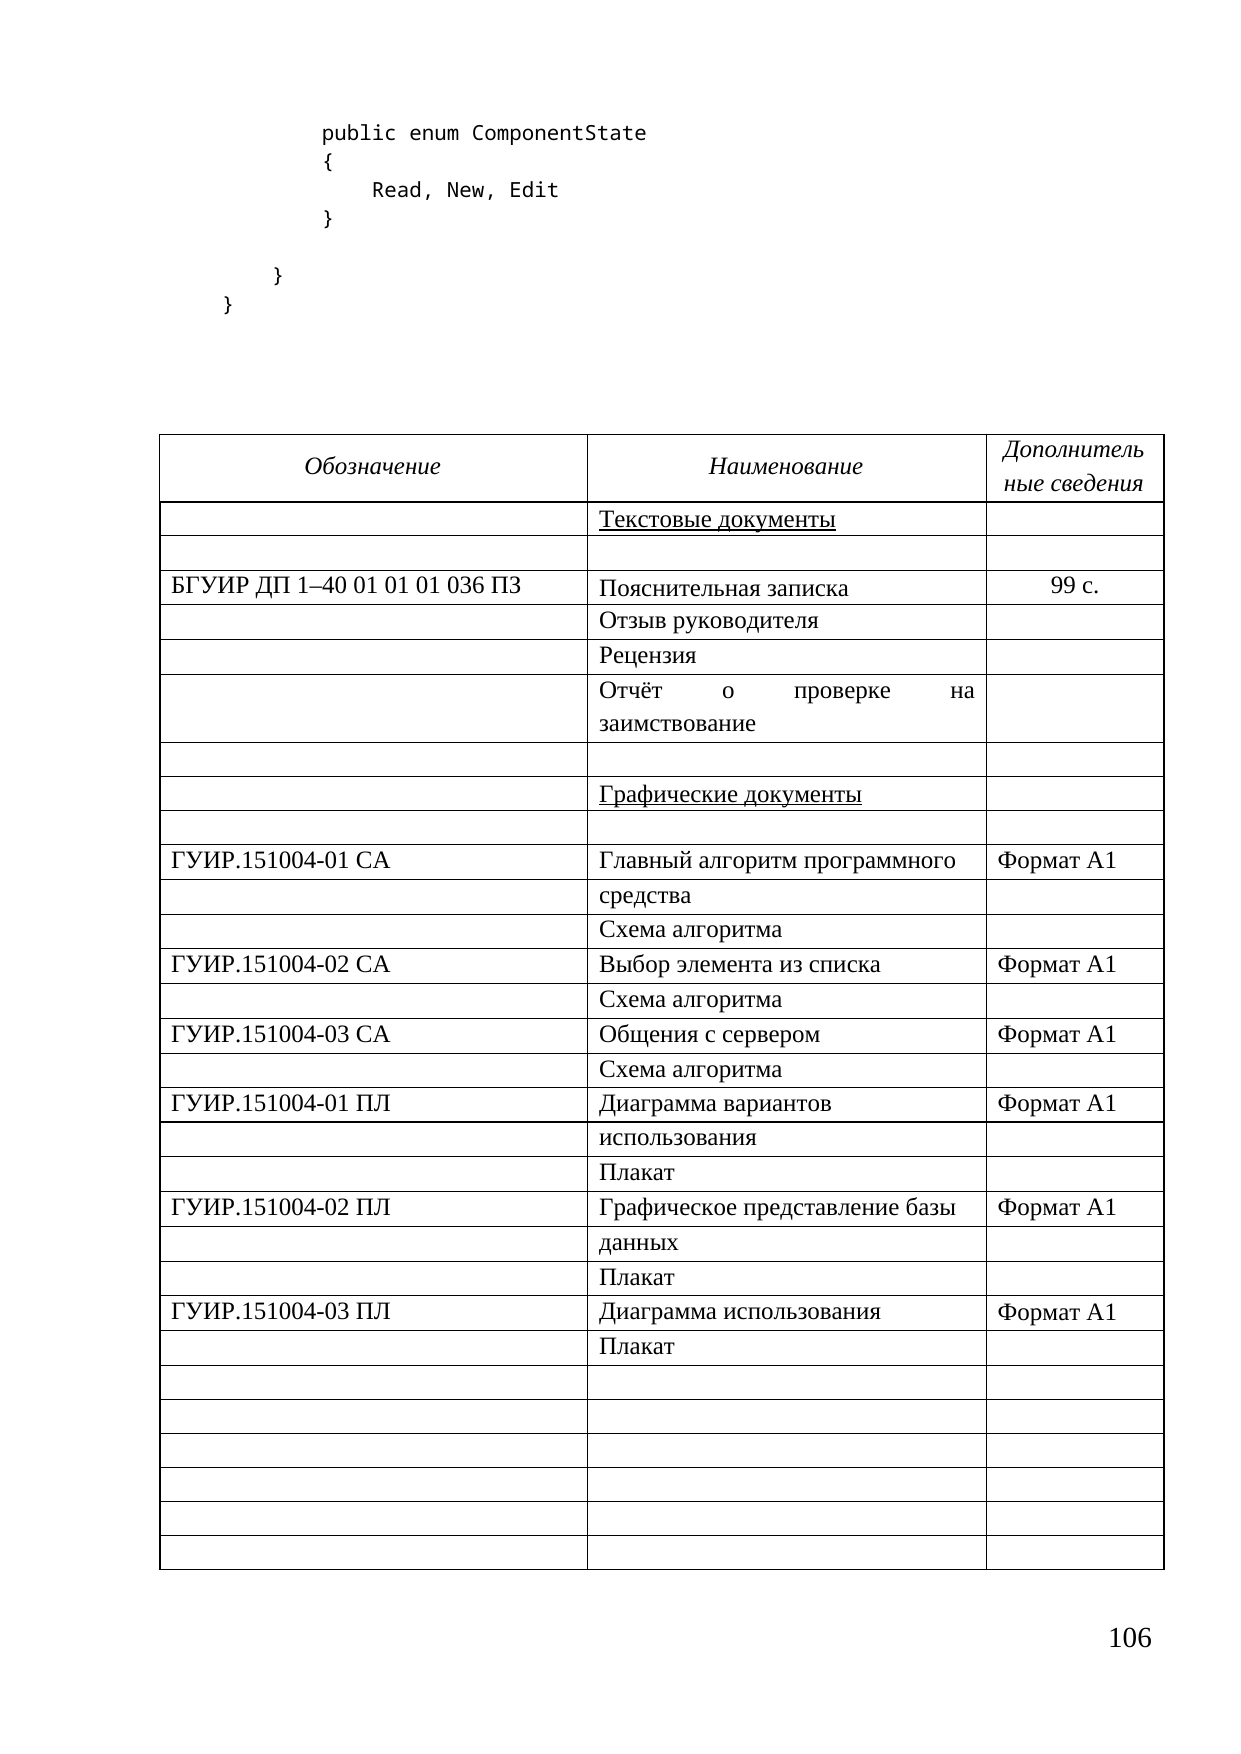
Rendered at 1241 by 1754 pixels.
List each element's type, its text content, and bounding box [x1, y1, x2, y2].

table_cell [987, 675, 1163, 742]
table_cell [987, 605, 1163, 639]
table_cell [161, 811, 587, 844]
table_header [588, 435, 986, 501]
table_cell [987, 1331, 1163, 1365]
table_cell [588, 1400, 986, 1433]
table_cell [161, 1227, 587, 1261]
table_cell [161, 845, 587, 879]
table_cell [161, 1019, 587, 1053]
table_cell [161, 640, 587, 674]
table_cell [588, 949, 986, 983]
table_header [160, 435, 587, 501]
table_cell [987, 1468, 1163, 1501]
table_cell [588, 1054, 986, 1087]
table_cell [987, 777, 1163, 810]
text { [148, 147, 1152, 175]
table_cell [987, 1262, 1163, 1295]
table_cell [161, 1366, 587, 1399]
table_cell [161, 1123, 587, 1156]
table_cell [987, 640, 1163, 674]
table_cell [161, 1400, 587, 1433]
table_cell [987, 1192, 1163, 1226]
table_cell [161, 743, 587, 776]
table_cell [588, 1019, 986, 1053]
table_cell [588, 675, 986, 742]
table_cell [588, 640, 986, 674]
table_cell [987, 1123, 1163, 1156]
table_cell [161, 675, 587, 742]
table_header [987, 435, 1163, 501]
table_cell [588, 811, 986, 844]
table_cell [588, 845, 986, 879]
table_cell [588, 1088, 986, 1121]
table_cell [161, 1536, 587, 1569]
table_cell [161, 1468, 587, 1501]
text } [148, 260, 1152, 289]
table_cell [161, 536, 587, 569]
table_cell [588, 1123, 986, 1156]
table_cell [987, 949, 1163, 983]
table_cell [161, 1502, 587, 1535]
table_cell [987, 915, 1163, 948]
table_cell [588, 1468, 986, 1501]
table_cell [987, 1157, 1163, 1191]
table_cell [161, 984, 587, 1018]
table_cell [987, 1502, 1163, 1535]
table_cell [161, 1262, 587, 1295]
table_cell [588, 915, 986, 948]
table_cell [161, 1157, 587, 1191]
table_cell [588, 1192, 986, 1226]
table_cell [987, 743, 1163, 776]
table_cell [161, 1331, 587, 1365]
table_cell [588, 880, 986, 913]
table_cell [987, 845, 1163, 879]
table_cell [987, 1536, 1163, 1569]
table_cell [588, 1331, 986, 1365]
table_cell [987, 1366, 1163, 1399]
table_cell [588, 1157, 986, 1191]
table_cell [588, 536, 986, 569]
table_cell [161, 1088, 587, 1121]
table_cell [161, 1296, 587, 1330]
text } [148, 203, 1152, 232]
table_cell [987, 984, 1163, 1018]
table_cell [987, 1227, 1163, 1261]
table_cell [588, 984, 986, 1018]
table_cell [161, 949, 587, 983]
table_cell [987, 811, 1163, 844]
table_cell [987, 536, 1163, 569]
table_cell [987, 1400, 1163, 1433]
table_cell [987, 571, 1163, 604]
text Read, New, Edit [148, 175, 1152, 203]
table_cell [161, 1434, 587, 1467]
text } [148, 289, 1152, 317]
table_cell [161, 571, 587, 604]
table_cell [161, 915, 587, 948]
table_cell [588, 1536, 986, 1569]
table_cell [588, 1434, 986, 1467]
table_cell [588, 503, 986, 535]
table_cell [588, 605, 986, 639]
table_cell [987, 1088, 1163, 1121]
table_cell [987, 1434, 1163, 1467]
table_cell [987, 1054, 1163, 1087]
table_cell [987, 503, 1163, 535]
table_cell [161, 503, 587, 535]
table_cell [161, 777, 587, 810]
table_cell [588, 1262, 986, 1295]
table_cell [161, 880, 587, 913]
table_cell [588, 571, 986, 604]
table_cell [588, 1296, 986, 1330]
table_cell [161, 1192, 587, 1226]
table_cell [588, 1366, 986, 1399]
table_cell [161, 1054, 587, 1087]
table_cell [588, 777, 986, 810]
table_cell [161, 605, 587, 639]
text public enum ComponentState [148, 118, 1152, 147]
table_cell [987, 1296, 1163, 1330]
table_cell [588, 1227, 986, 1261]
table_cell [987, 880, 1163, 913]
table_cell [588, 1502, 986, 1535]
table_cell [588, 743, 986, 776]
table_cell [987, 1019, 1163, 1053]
